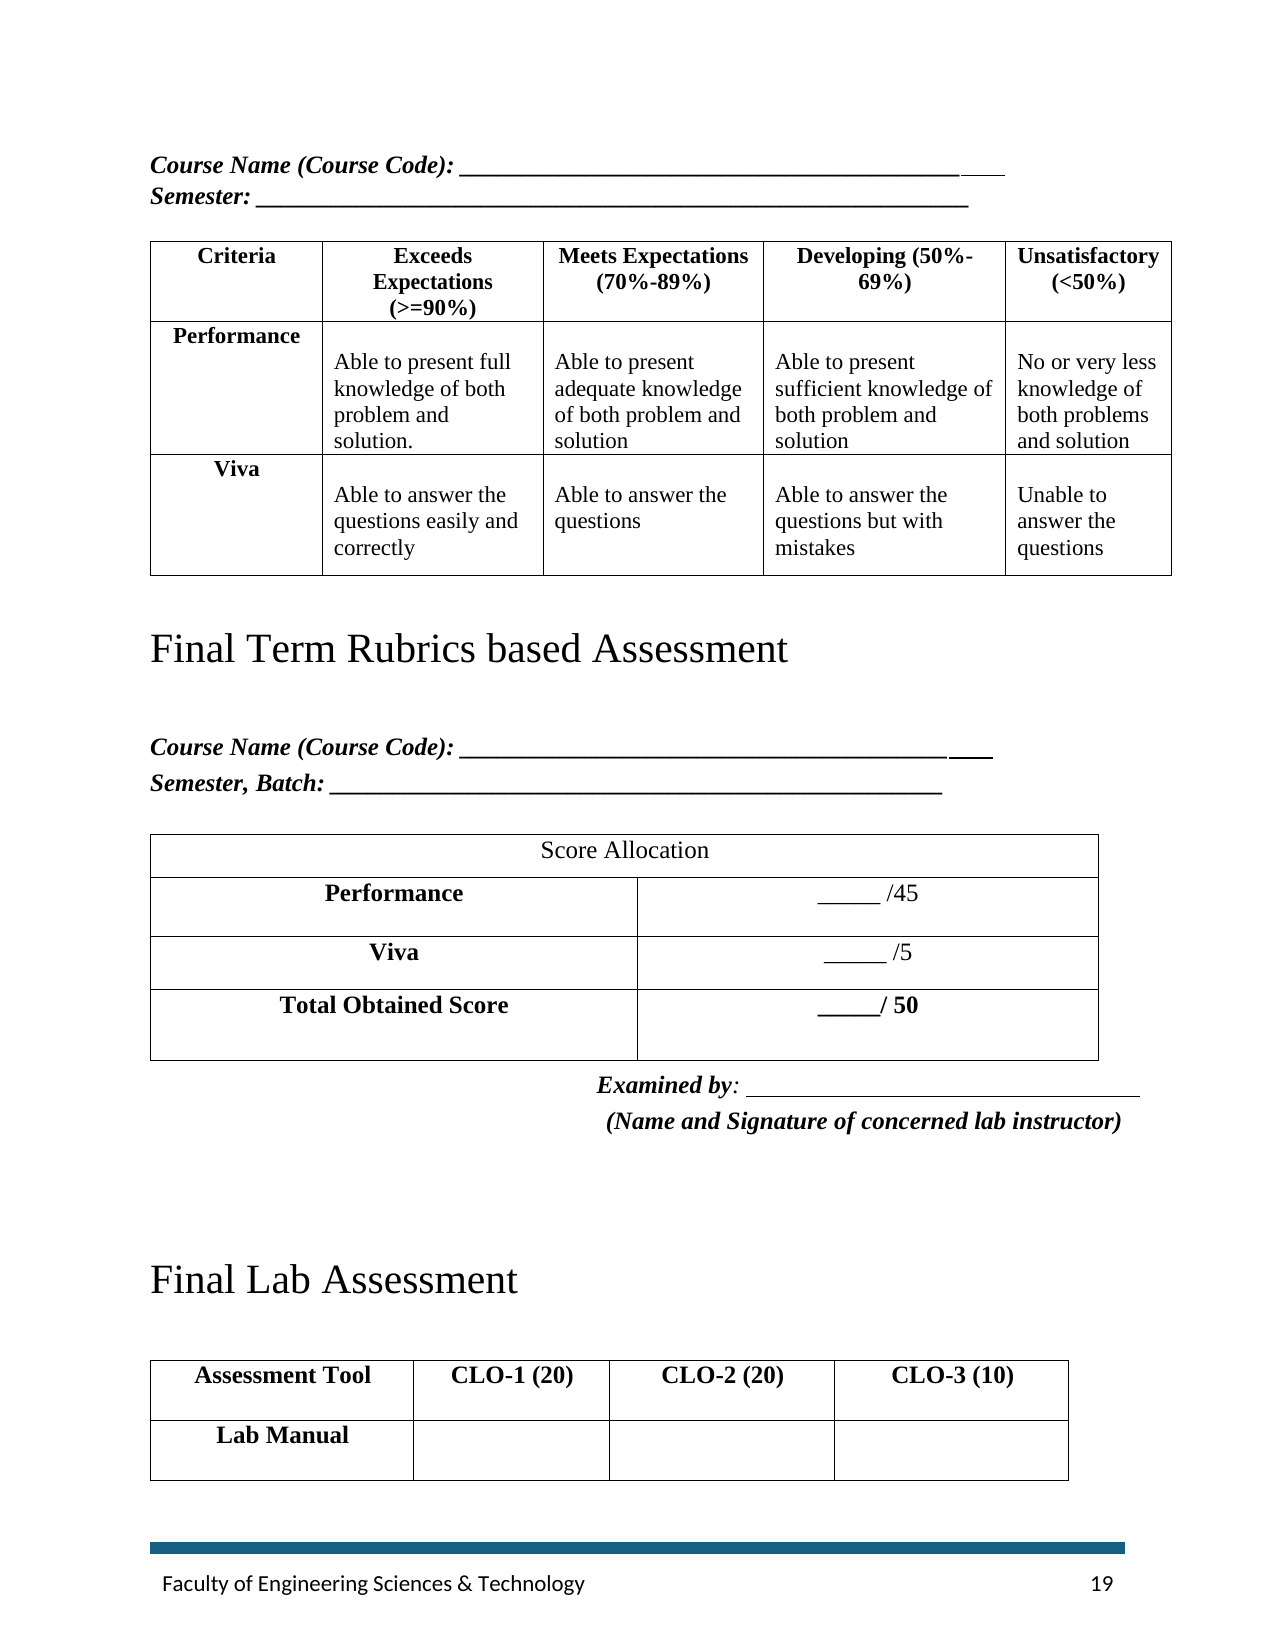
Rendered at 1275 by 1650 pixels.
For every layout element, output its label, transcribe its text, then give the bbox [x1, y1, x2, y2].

text Course Name (Course Code): _______________________________________ [150, 732, 1123, 761]
table_cell Total Obtained Score [151, 990, 637, 1060]
table_cell _____/ 50 [638, 990, 1098, 1060]
table_cell Able to present adequate knowledge of both problem and solution [544, 322, 763, 454]
table_cell Lab Manual [151, 1421, 413, 1479]
text (Name and Signature of concerned lab instructor) [300, 1106, 1124, 1135]
table_header Criteria [151, 242, 322, 321]
table_header Developing (50%-69%) [764, 242, 1005, 321]
table_header Exceeds Expectations (>=90%) [323, 242, 543, 321]
table_header Assessment Tool [151, 1361, 413, 1419]
text Semester: _________________________________________________________ [150, 181, 1123, 210]
table_header CLO-2 (20) [610, 1361, 834, 1419]
table_cell Performance [151, 878, 637, 936]
text Course Name (Course Code): ________________________________________ [150, 150, 1123, 179]
table_cell Performance [151, 322, 322, 454]
table_cell Viva [151, 455, 322, 574]
table_cell Unable to answer the questions [1006, 455, 1171, 574]
table_header Score Allocation [151, 835, 1098, 877]
table_cell No or very less knowledge of both problems and solution [1006, 322, 1171, 454]
table_header CLO-1 (20) [414, 1361, 609, 1419]
table_cell Able to present sufficient knowledge of both problem and solution [764, 322, 1005, 454]
table_cell _____ /45 [638, 878, 1098, 936]
table_cell Able to present full knowledge of both problem and solution. [323, 322, 543, 454]
table_cell [414, 1421, 609, 1479]
table_cell [835, 1421, 1068, 1479]
text Examined by: [150, 1071, 1139, 1099]
table_cell Viva [151, 937, 637, 989]
table_cell Able to answer the questions [544, 455, 763, 574]
text Semester, Batch: _________________________________________________ [150, 768, 1123, 796]
subtitle Final Term Rubrics based Assessment [150, 623, 1125, 671]
table_cell _____ /5 [638, 937, 1098, 989]
table_cell Able to answer the questions easily and correctly [323, 455, 543, 574]
table_header CLO-3 (10) [835, 1361, 1068, 1419]
table_header Meets Expectations (70%-89%) [544, 242, 763, 321]
table_header Unsatisfactory (<50%) [1006, 242, 1171, 321]
table_cell [610, 1421, 834, 1479]
table_cell Able to answer the questions but with mistakes [764, 455, 1005, 574]
subtitle Final Lab Assessment [150, 1255, 1125, 1303]
